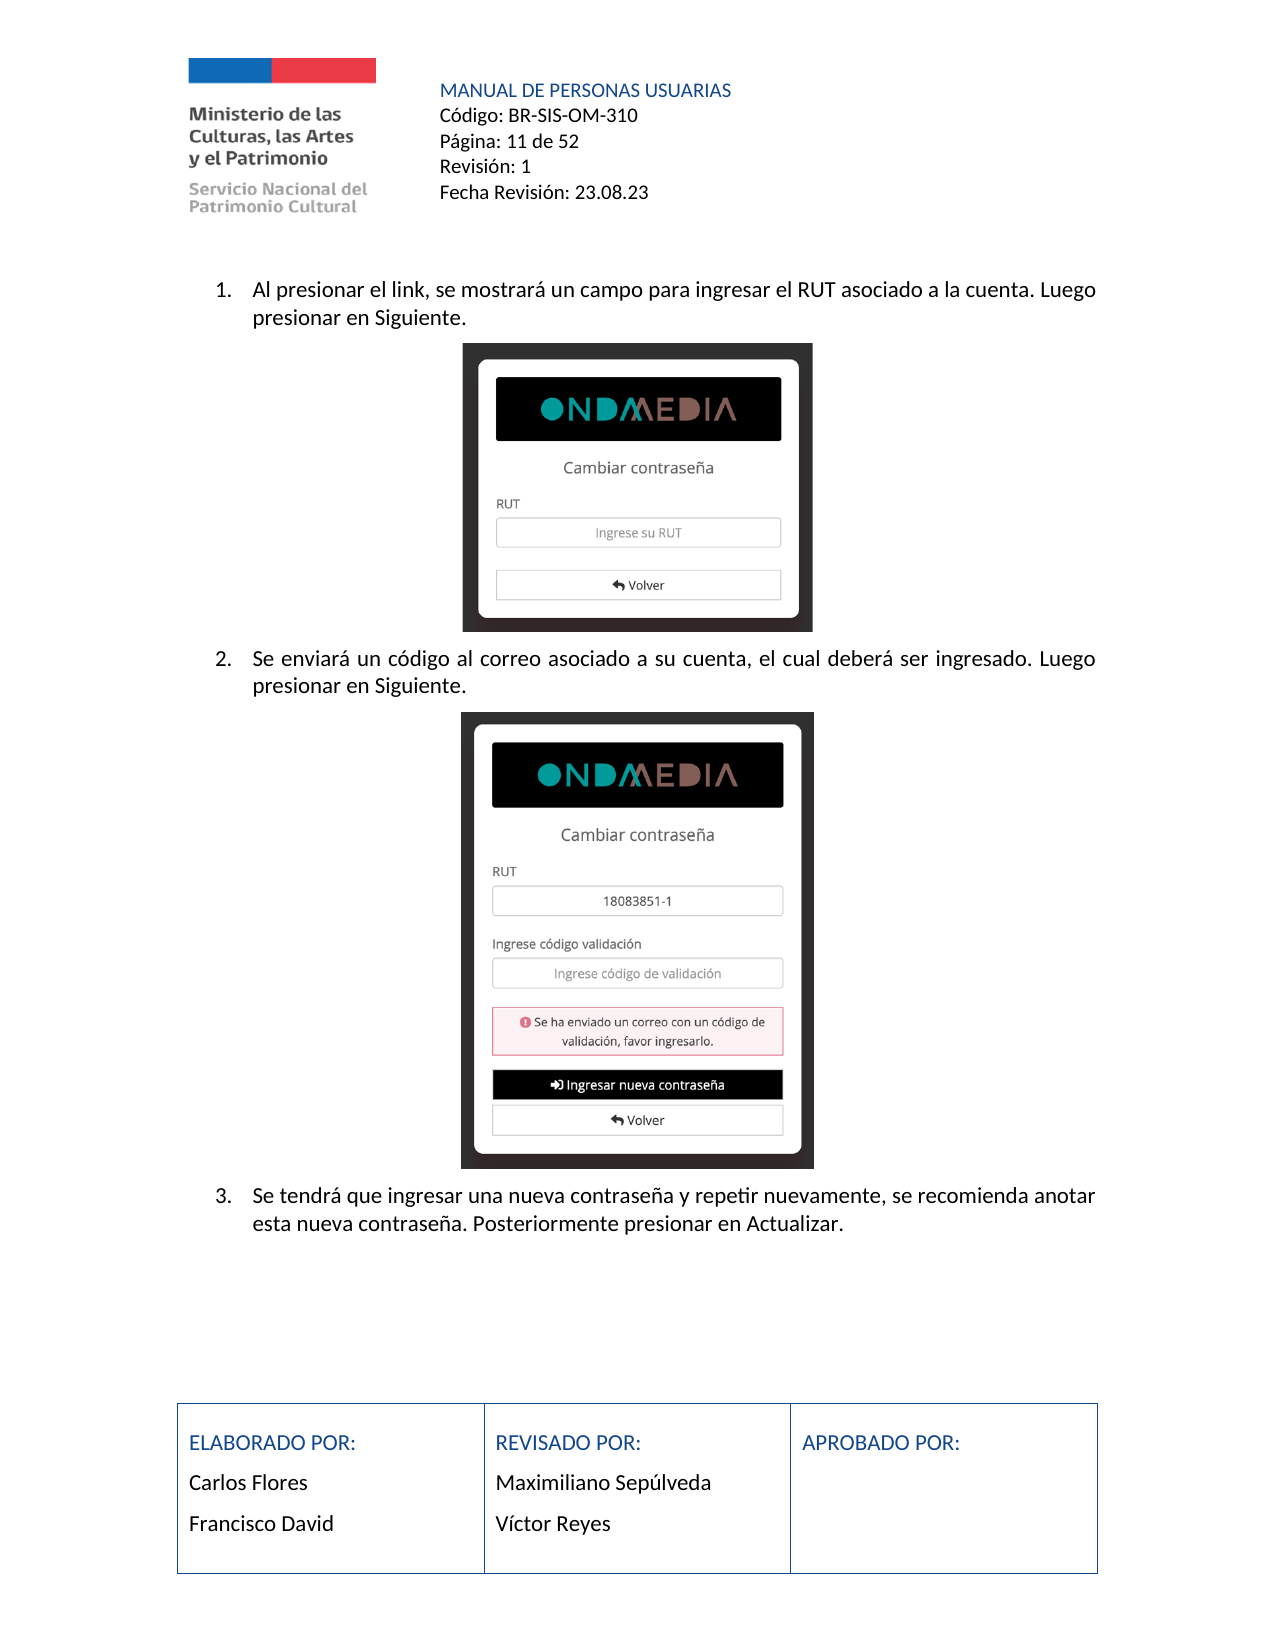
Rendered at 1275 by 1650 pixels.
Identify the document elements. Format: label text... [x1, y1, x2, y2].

list Al presionar el link, se mostrará un campo para ingresar el RUT asociado a la cuenta. Luego presionar en Siguiente. [215, 275, 1098, 331]
list Se enviará un código al correo asociado a su cuenta, el cual deberá ser ingresado. Luego presionar en Siguiente. [215, 644, 1098, 700]
picture [462, 343, 813, 632]
picture [188, 58, 376, 223]
list Se tendrá que ingresar una nueva contraseña y repetir nuevamente, se recomienda anotar esta nueva contraseña. Posteriormente presionar en Actualizar. [215, 1181, 1098, 1237]
picture [461, 712, 814, 1169]
